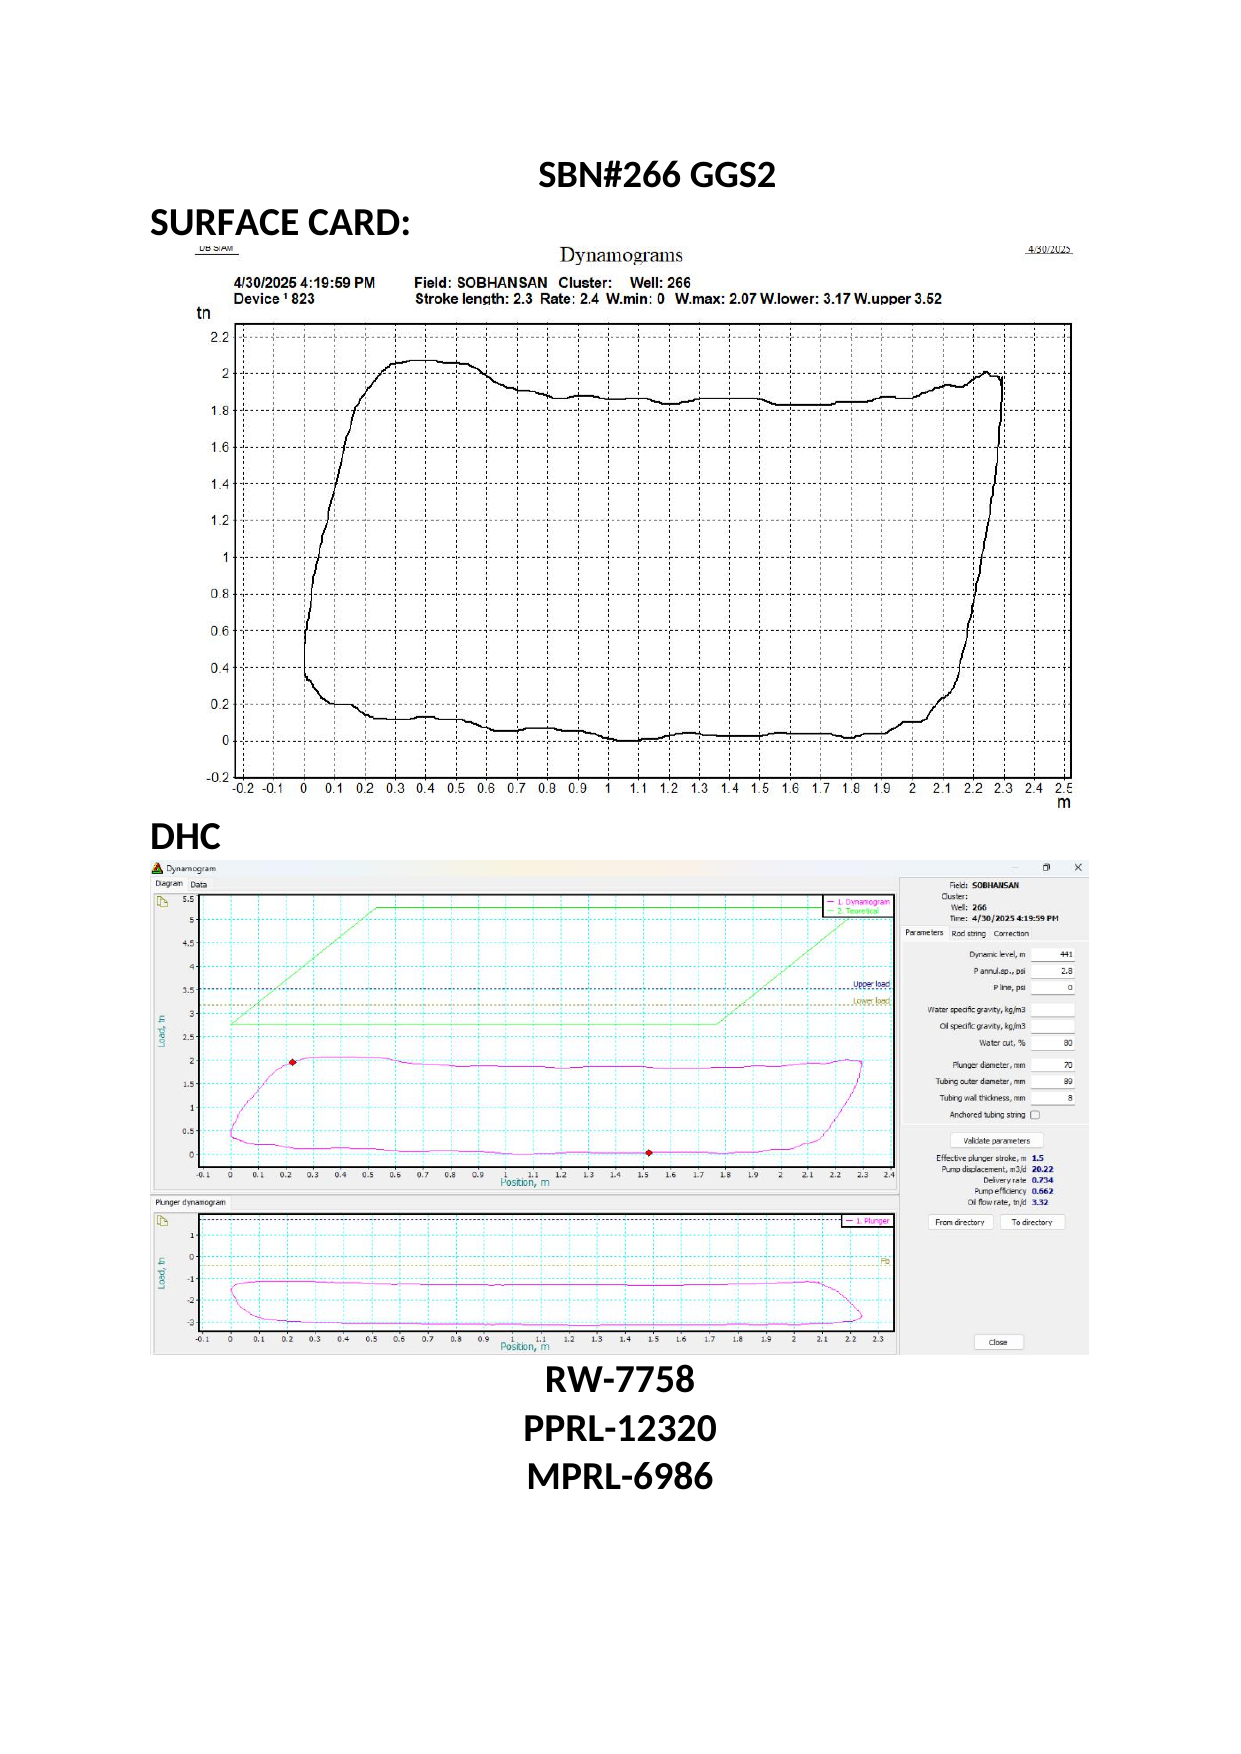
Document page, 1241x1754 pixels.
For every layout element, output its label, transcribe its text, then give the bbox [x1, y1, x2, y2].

text MPRL-6986 [150, 1451, 1089, 1499]
text SBN#266 GGS2 [150, 150, 1089, 197]
picture [150, 246, 1090, 811]
text SURFACE CARD: [150, 197, 1090, 245]
text PPRL-12320 [150, 1402, 1089, 1451]
picture [150, 860, 1090, 1355]
text RW-7758 [150, 1354, 1089, 1402]
text DHC [150, 811, 1090, 859]
